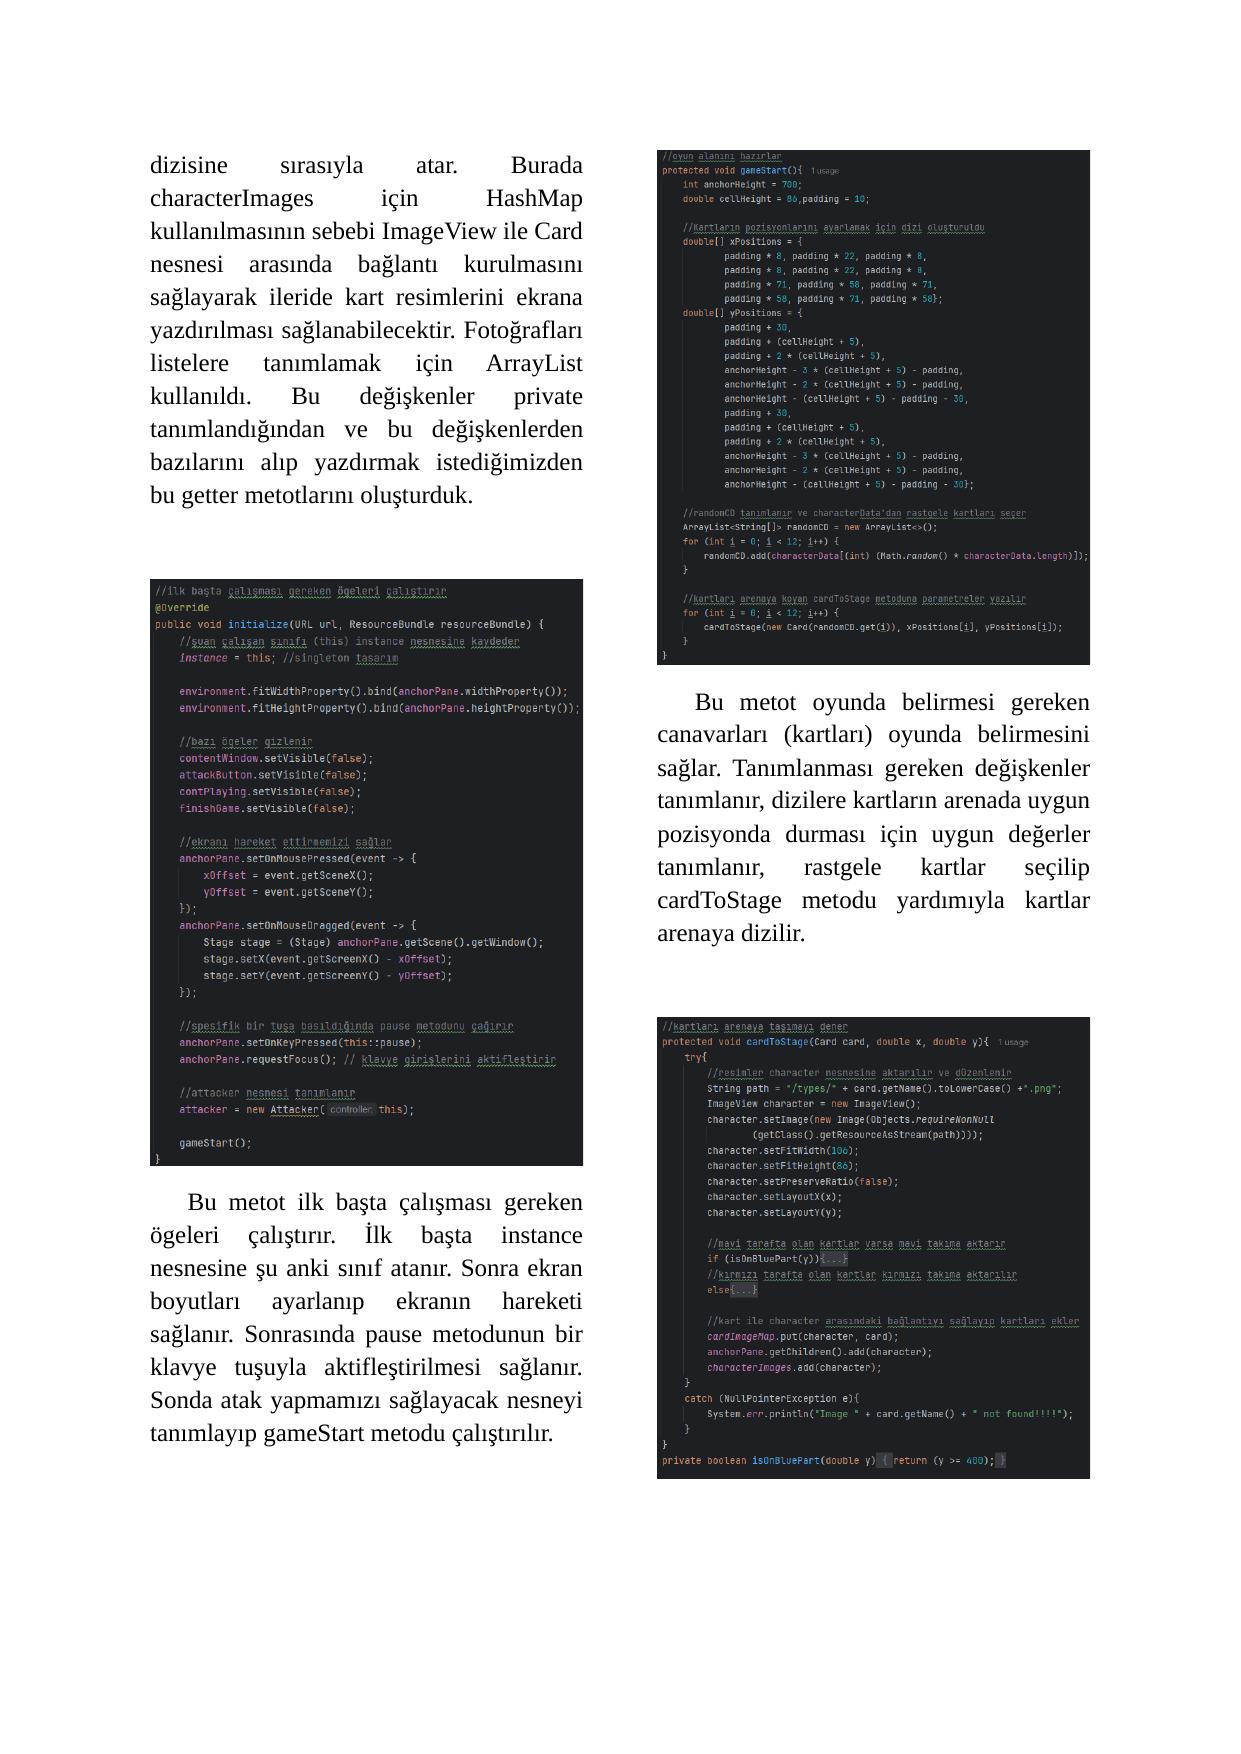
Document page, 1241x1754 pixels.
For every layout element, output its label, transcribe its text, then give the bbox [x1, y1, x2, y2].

text Bu metot ilk başta çalışması gereken ögeleri çalıştırır. İlk başta instance nesnesine şu anki sınıf atanır. Sonra ekran boyutları ayarlanıp ekranın hareketi sağlanır. Sonrasında pause metodunun bir klavye tuşuyla aktifleştirilmesi sağlanır. Sonda atak yapmamızı sağlayacak nesneyi tanımlayıp gameStart metodu çalıştırılır. [150, 1187, 583, 1447]
picture [150, 579, 584, 1166]
picture [657, 1017, 1091, 1479]
text Bu metot oyunda belirmesi gereken canavarları (kartları) oyunda belirmesini sağlar. Tanımlanması gereken değişkenler tanımlanır, dizilere kartların arenada uygun pozisyonda durması için uygun değerler tanımlanır, rastgele kartlar seçilip cardToStage metodu yardımıyla kartlar arenaya dizilir. [657, 687, 1090, 946]
picture [657, 150, 1091, 665]
